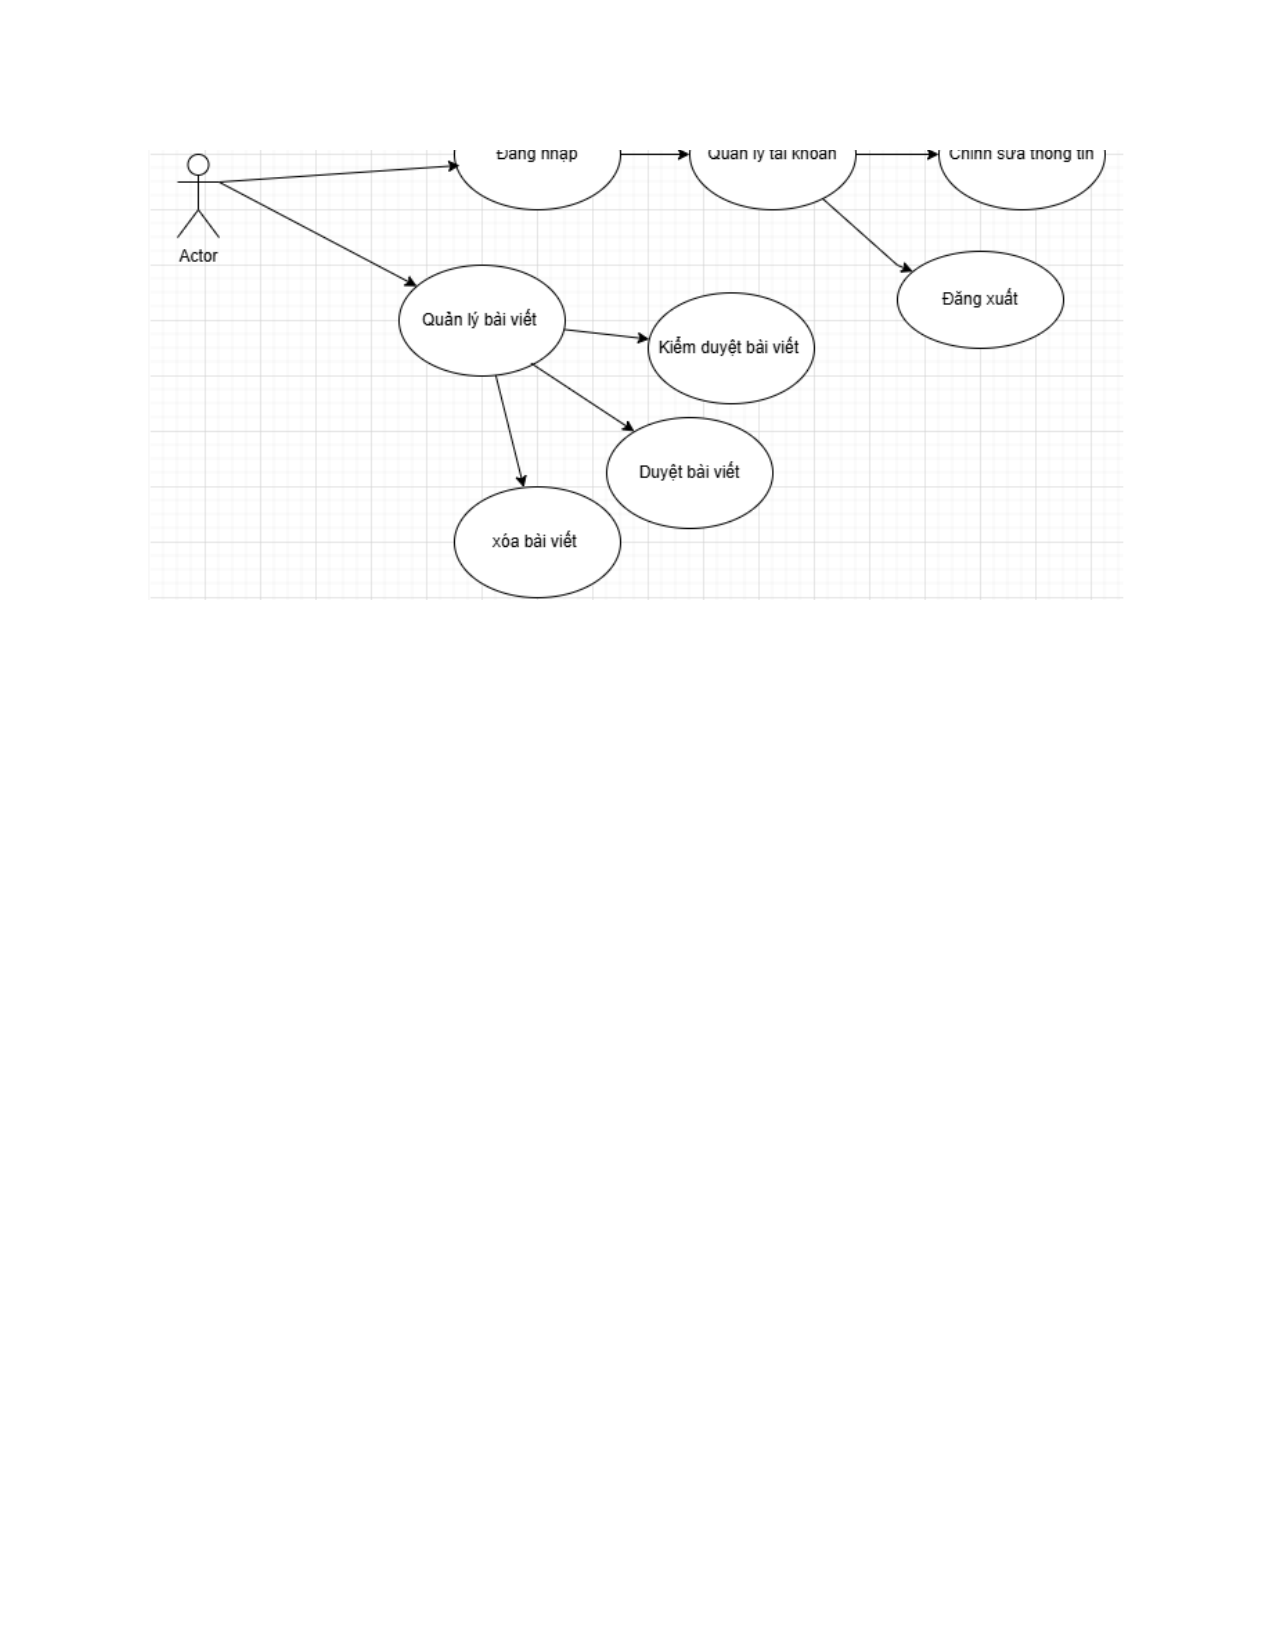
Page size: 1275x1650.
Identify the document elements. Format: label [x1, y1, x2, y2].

picture [148, 150, 1124, 600]
